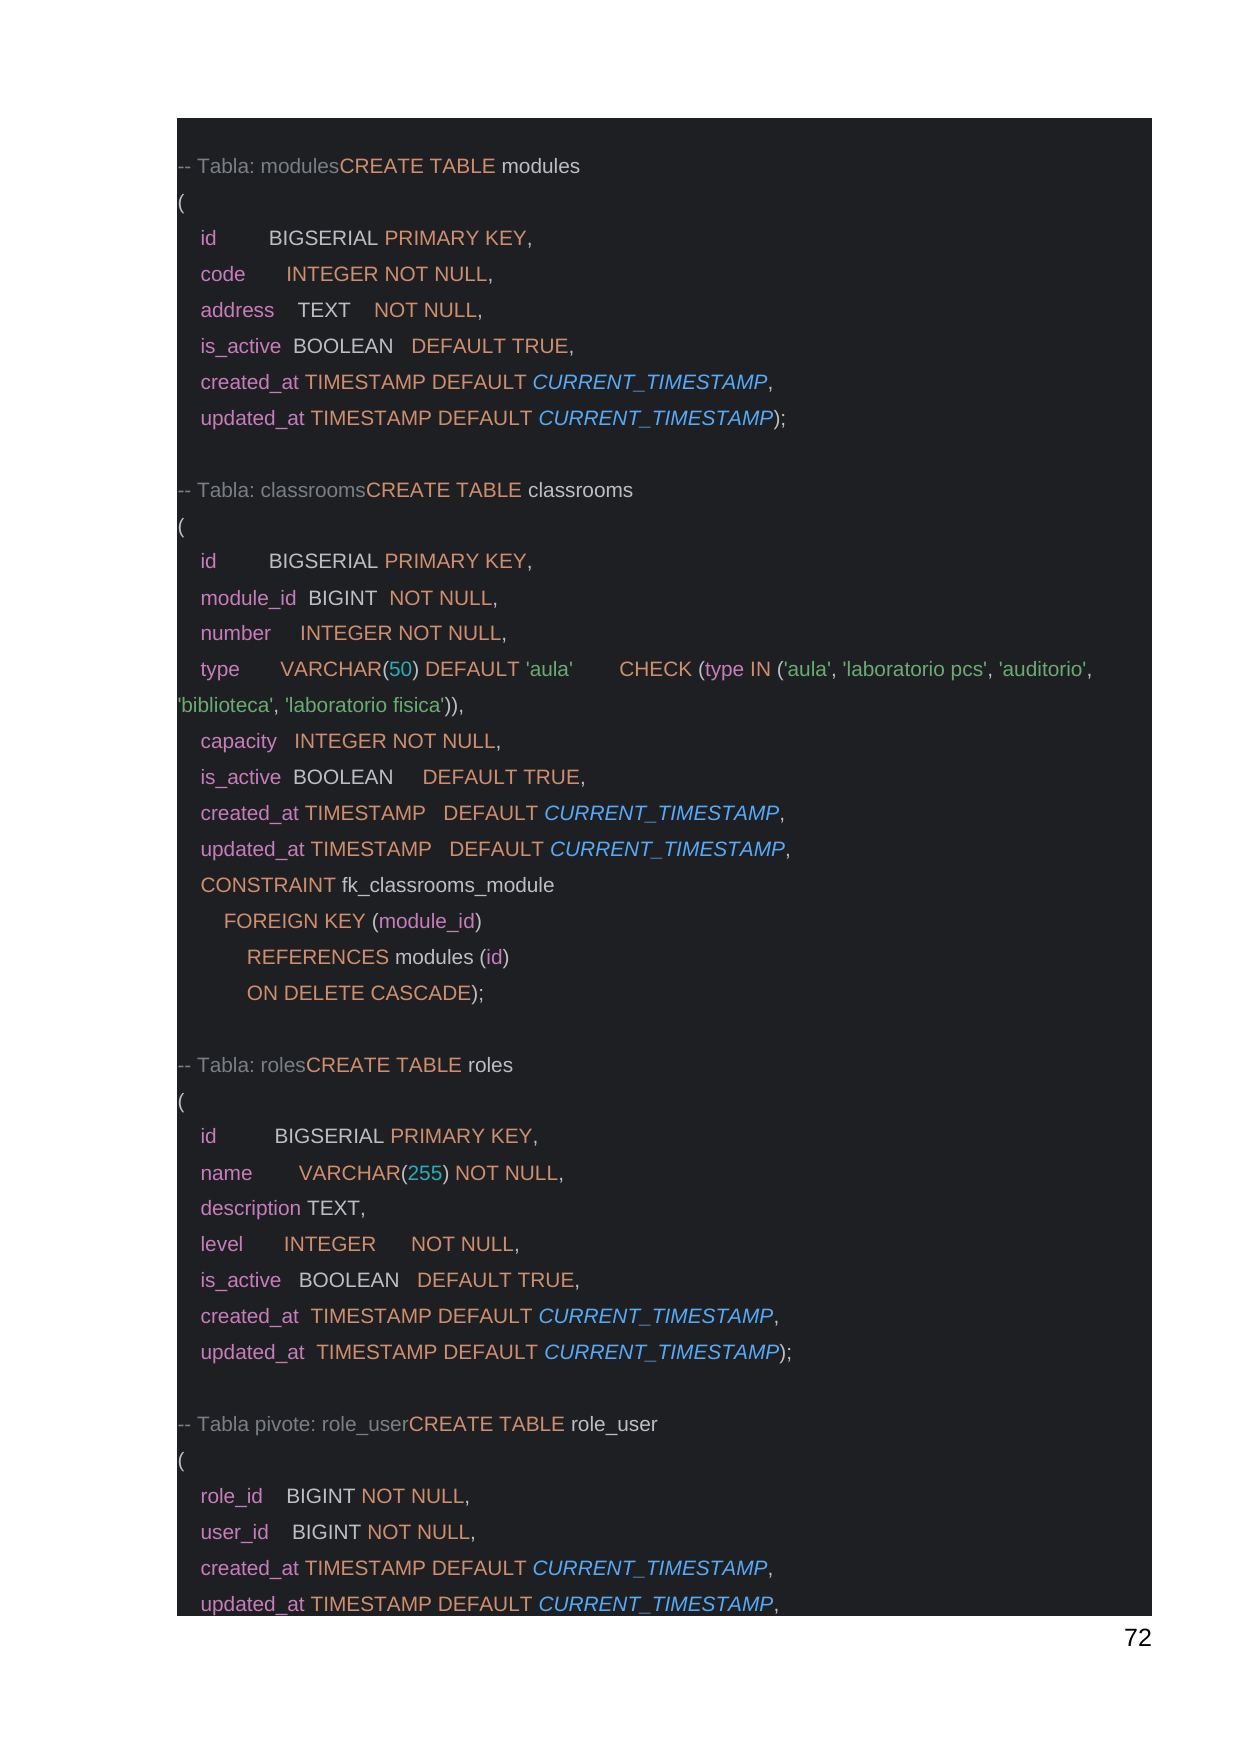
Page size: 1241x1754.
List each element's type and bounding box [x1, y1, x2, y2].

text [177, 118, 1152, 1616]
